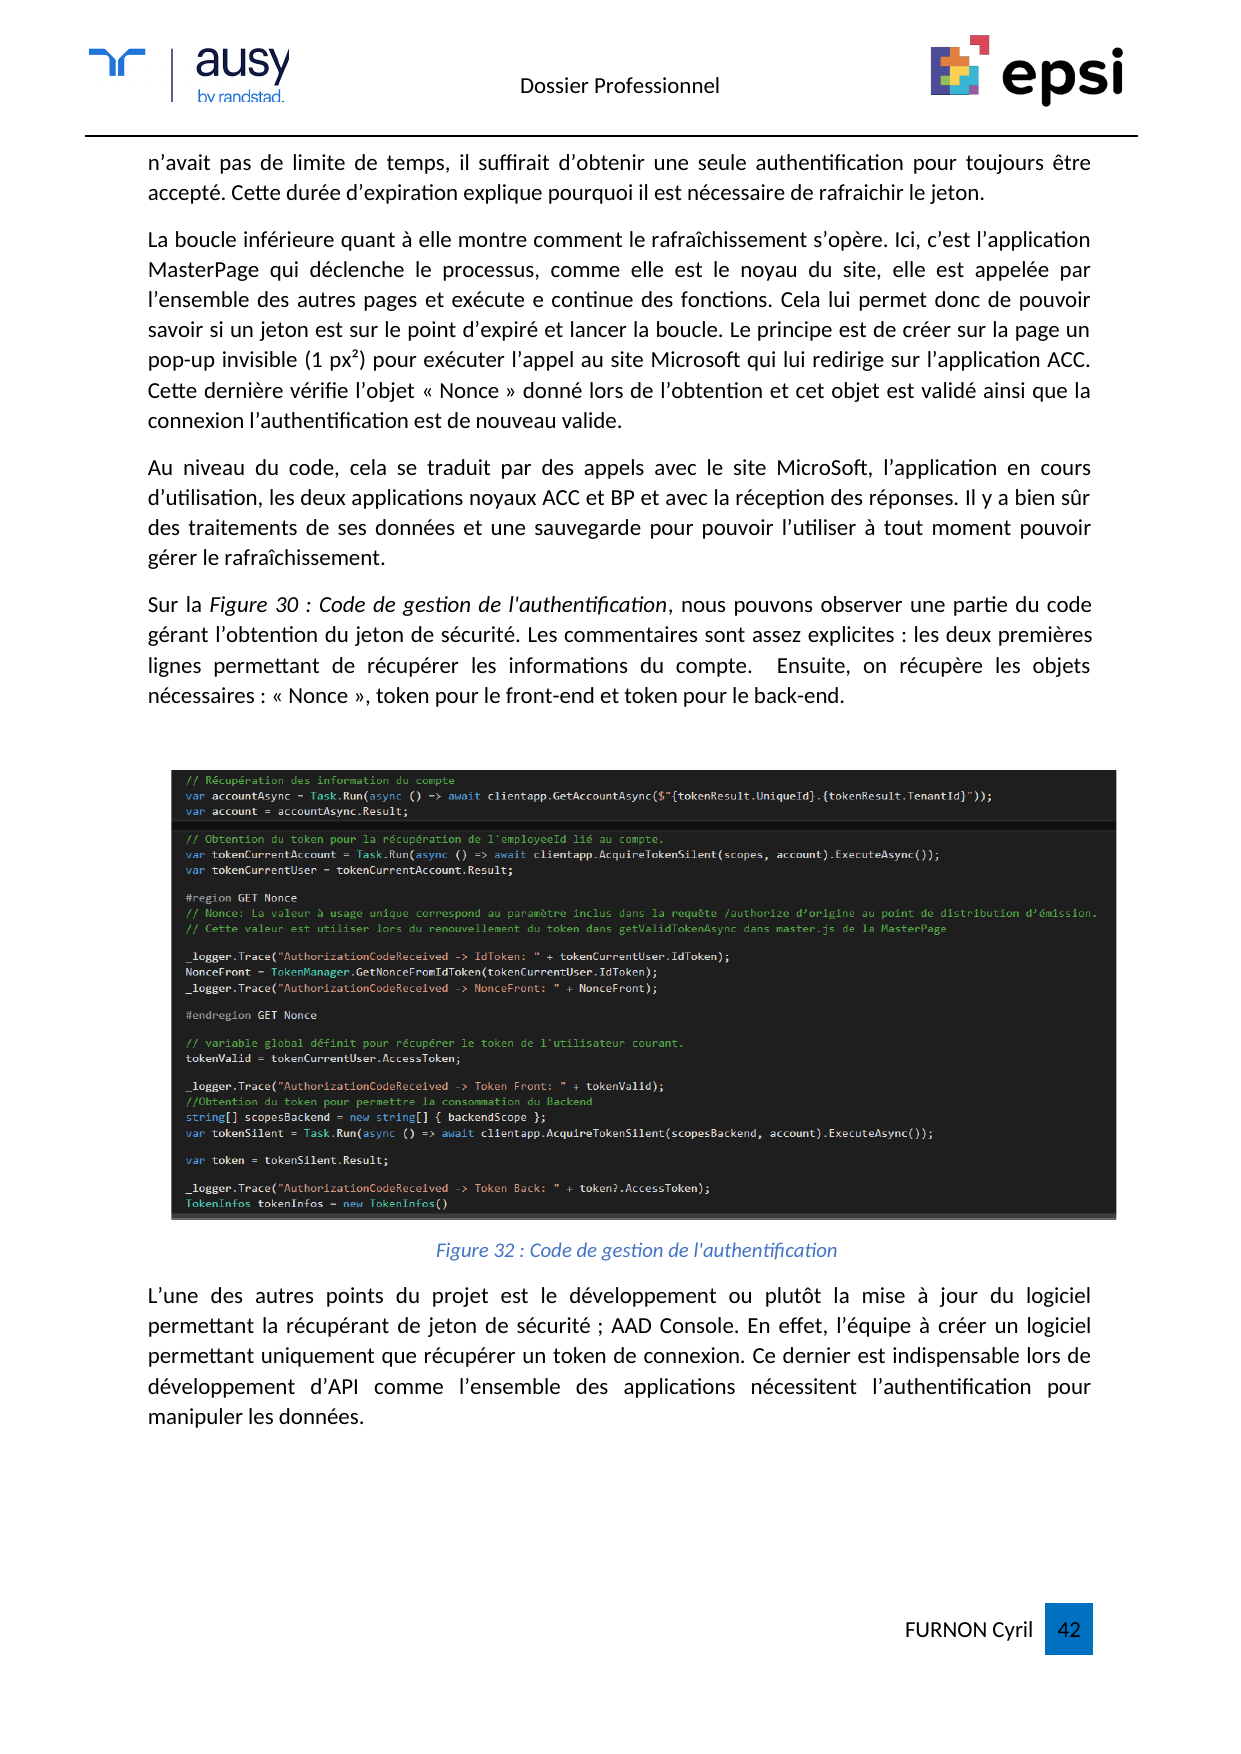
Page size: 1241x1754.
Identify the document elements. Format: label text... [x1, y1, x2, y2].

picture [88, 48, 289, 102]
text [148, 148, 1093, 206]
text La boucle inférieure quant à elle montre comment le rafraîchissement s’opère. Ici, c’est l’application MasterPage qui déclenche le processus, comme elle est le noyau du site, elle est appelée par l’ensemble des autres pages et exécute e continue des fonctions. Cela lui permet donc de pouvoir savoir si un jeton est sur le point d’expiré et lancer la boucle. Le principe est de créer sur la page un pop-up invisible (1 px²) pour exécuter l’appel au site Microsoft qui lui redirige sur l’application ACC. Cette dernière vérifie l’objet « Nonce » donné lors de l’obtention et cet objet est validé ainsi que la connexion l’authentification est de nouveau valide. [148, 225, 1093, 434]
picture [171, 770, 1117, 1220]
text Sur la Figure 30 : Code de gestion de l'authentification, nous pouvons observer une partie du code gérant l’obtention du jeton de sécurité. Les commentaires sont assez explicites : les deux premières lignes permettant de récupérer les informations du compte. Ensuite, on récupère les objets nécessaires : « Nonce », token pour le front-end et token pour le back-end. [148, 590, 1093, 709]
text Au niveau du code, cela se traduit par des appels avec le site MicroSoft, l’application en cours d’utilisation, les deux applications noyaux ACC et BP et avec la réception des réponses. Il y a bien sûr des traitements de ses données et une sauvegarde pour pouvoir l’utiliser à tout moment pouvoir gérer le rafraîchissement. [148, 453, 1093, 571]
